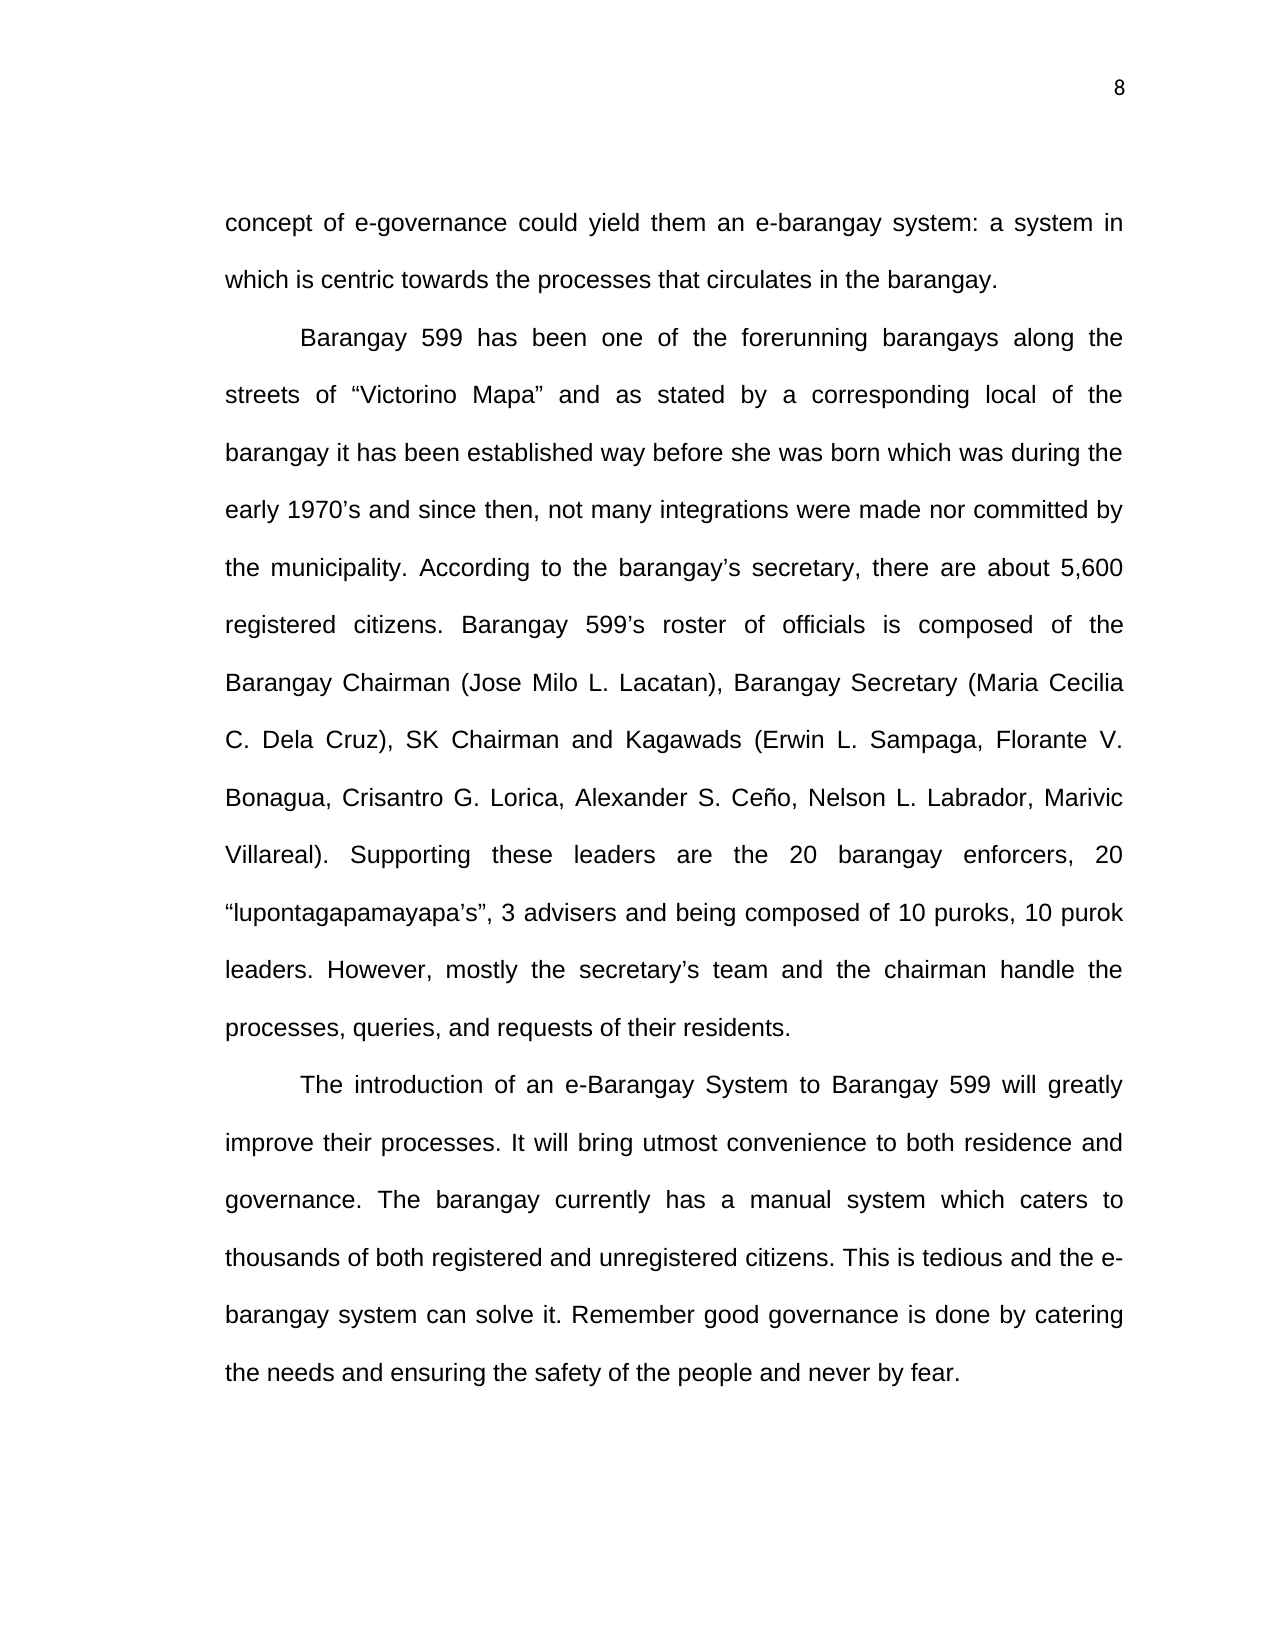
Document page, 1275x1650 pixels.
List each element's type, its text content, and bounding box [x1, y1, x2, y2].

text concept of e-governance could yield them an e-barangay system: a system in which is centric towards the processes that circulates in the barangay. [225, 207, 1125, 294]
text Barangay 599 has been one of the forerunning barangays along the streets of “Victorino Mapa” and as stated by a corresponding local of the barangay it has been established way before she was born which was during the early 1970’s and since then, not many integrations were made nor committed by the municipality. According to the barangay’s secretary, there are about 5,600 registered citizens. Barangay 599’s roster of officials is composed of the Barangay Chairman (Jose Milo L. Lacatan), Barangay Secretary (Maria Cecilia C. Dela Cruz), SK Chairman and Kagawads (Erwin L. Sampaga, Florante V. Bonagua, Crisantro G. Lorica, Alexander S. Ceño, Nelson L. Labrador, Marivic Villareal). Supporting these leaders are the 20 barangay enforcers, 20 “lupontagapamayapa’s”, 3 advisers and being composed of 10 puroks, 10 purok leaders. However, mostly the secretary’s team and the chairman handle the processes, queries, and requests of their residents. [225, 322, 1125, 1041]
text The introduction of an e-Barangay System to Barangay 599 will greatly improve their processes. It will bring utmost convenience to both residence and governance. The barangay currently has a manual system which caters to thousands of both registered and unregistered citizens. This is tedious and the e-barangay system can solve it. Remember good governance is done by catering the needs and ensuring the safety of the people and never by fear. [225, 1070, 1125, 1386]
